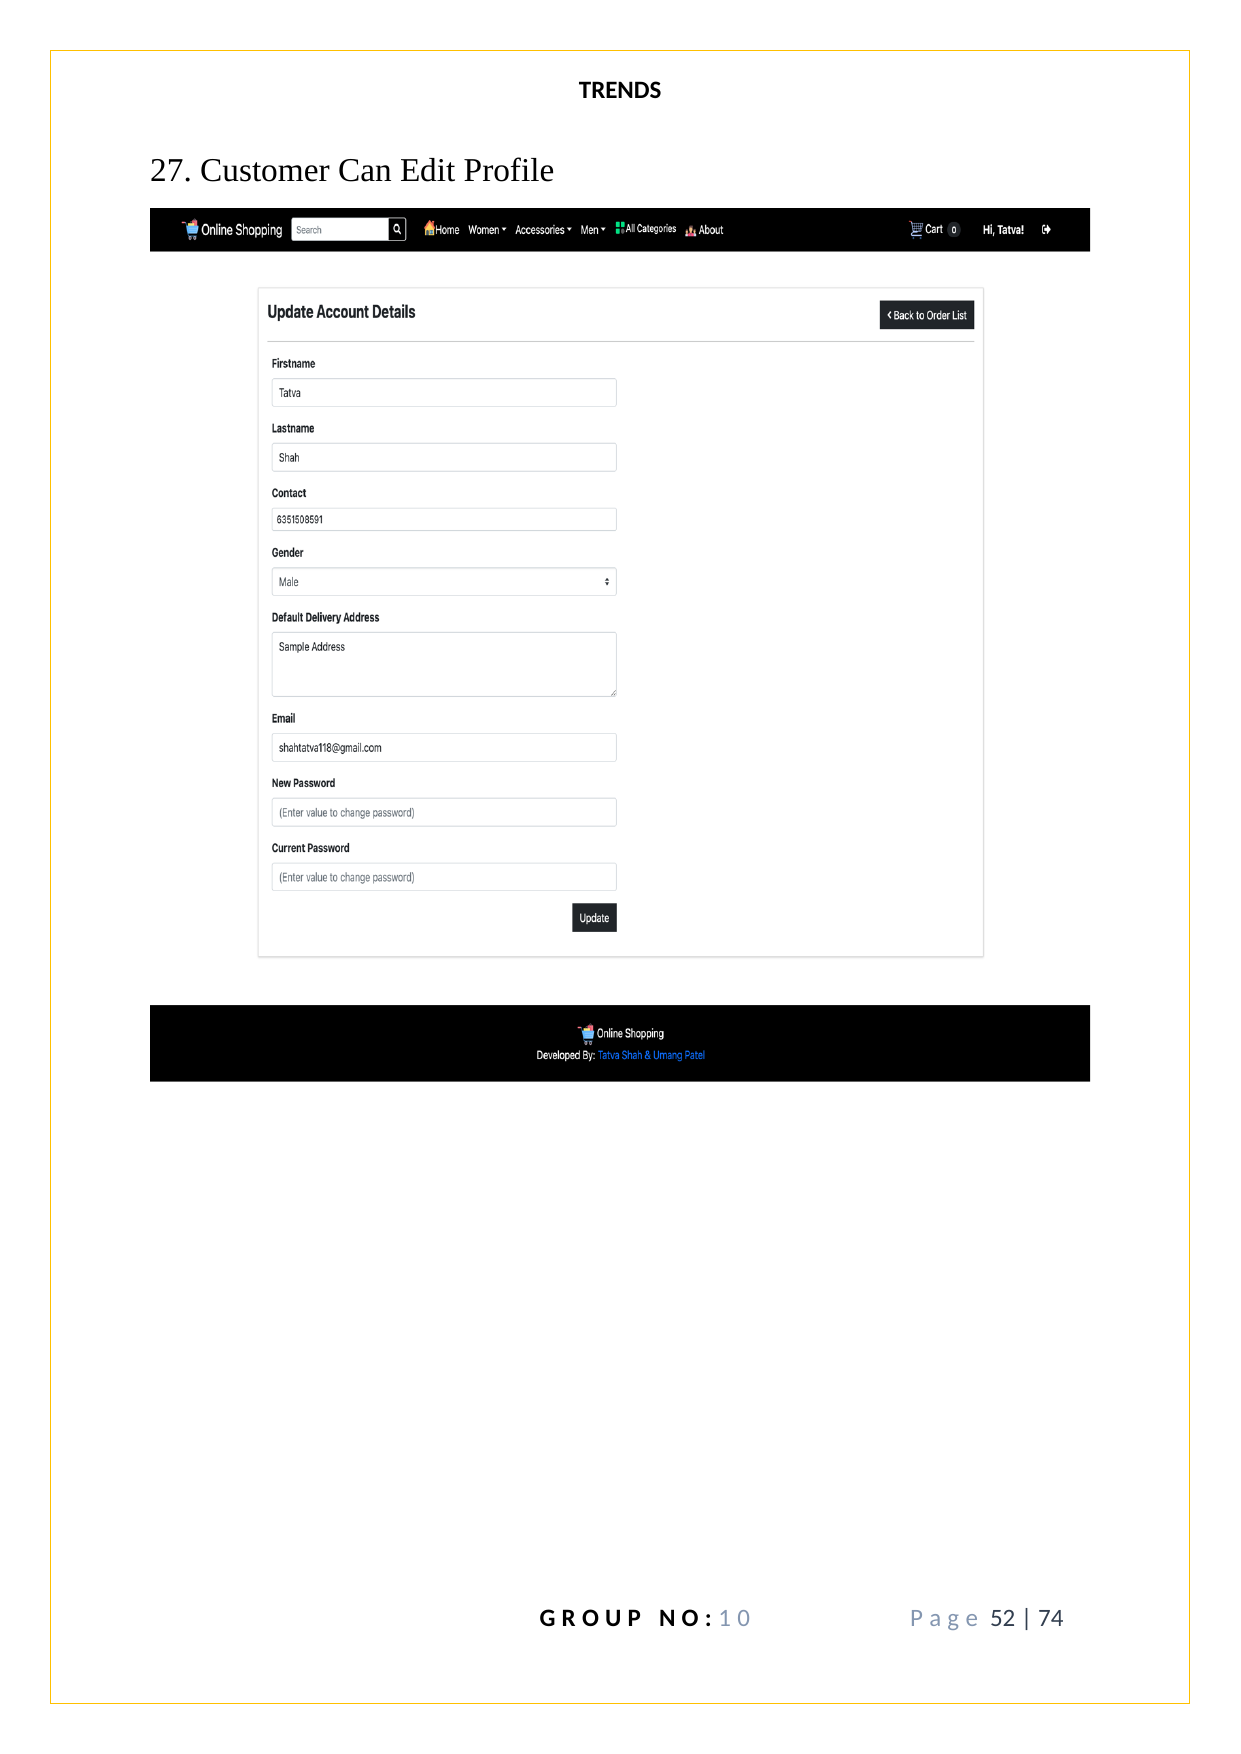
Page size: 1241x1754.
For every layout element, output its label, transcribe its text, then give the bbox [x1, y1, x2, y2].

picture [150, 208, 1091, 1082]
text 27. Customer Can Edit Profile [150, 150, 1090, 188]
